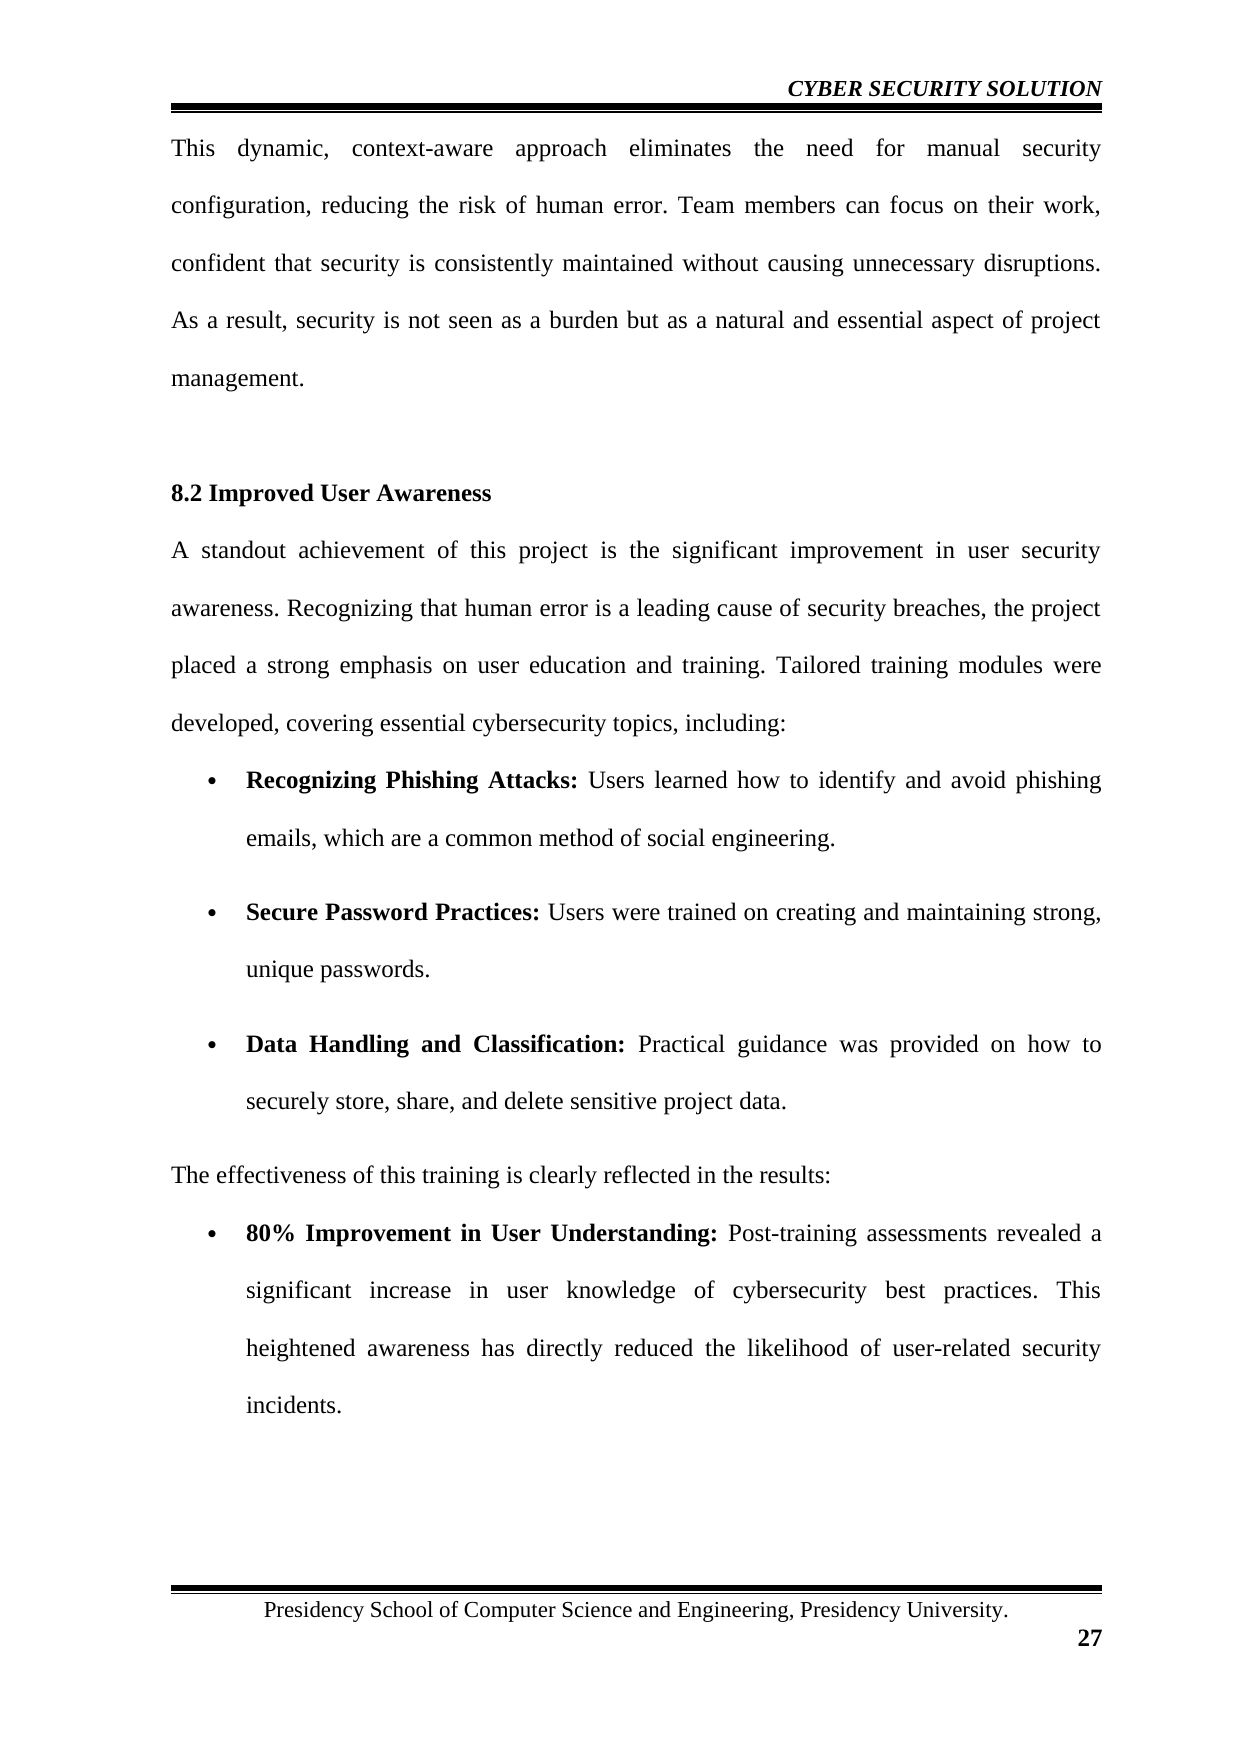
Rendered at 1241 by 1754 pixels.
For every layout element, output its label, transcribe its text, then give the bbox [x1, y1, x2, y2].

text This dynamic, context-aware approach eliminates the need for manual security configuration, reducing the risk of human error. Team members can focus on their work, confident that security is consistently maintained without causing unnecessary disruptions. As a result, security is not seen as a burden but as a natural and essential aspect of project management. [171, 133, 1102, 392]
text The effectiveness of this training is clearly reflected in the results: [171, 1160, 1102, 1189]
list Data Handling and Classification: Practical guidance was provided on how to securely store, share, and delete sensitive project data. [208, 1029, 1102, 1115]
list 80% Improvement in User Understanding: Post-training assessments revealed a significant increase in user knowledge of cybersecurity best practices. This heightened awareness has directly reduced the likelihood of user-related security incidents. [208, 1218, 1102, 1419]
list Secure Password Practices: Users were trained on creating and maintaining strong, unique passwords. [208, 897, 1102, 983]
list Recognizing Phishing Attacks: Users learned how to identify and avoid phishing emails, which are a common method of social engineering. [208, 765, 1102, 852]
text 8.2 Improved User Awareness [171, 478, 1102, 507]
text A standout achievement of this project is the significant improvement in user security awareness. Recognizing that human error is a leading cause of security breaches, the project placed a strong emphasis on user education and training. Tailored training modules were developed, covering essential cybersecurity topics, including: [171, 535, 1102, 737]
